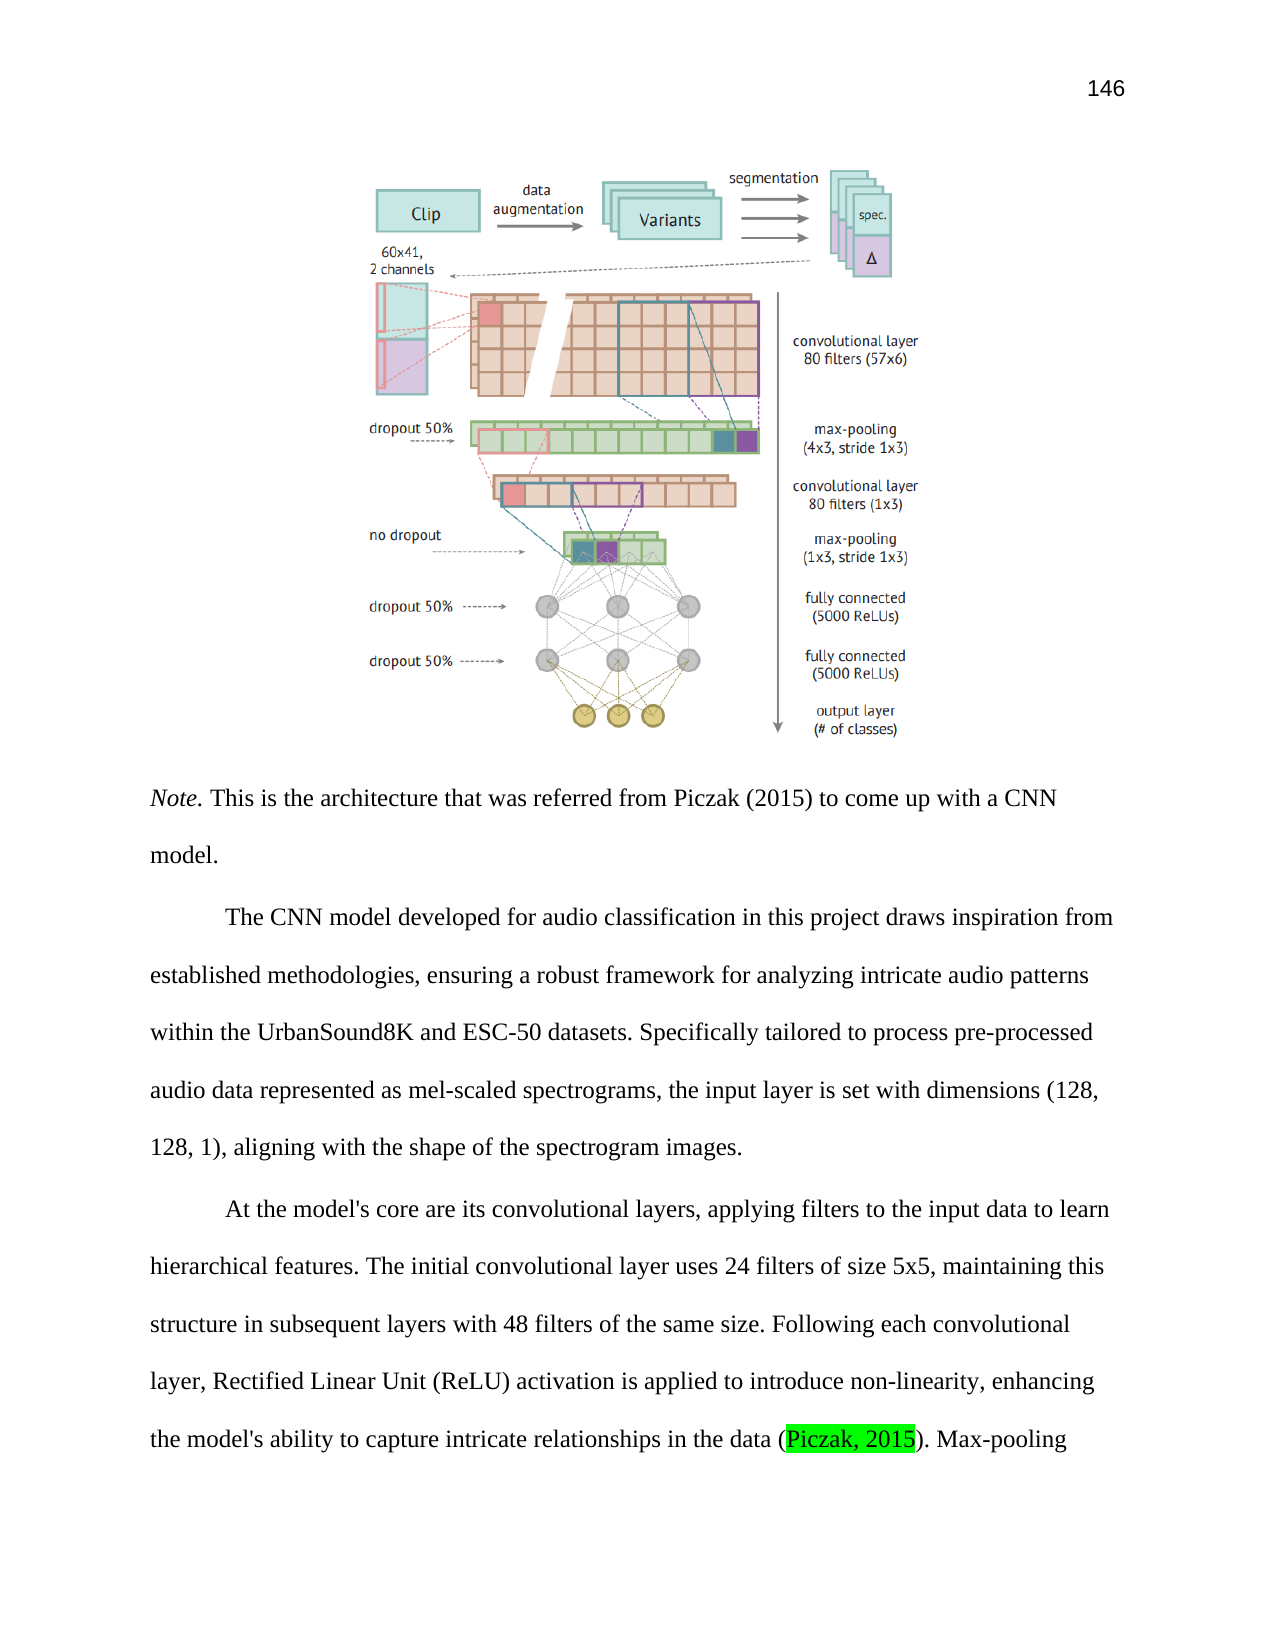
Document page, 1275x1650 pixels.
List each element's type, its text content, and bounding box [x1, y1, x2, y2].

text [150, 1194, 1125, 1453]
picture [341, 150, 934, 753]
text Note. This is the architecture that was referred from Piczak (2015) to come up with a CNN model. [150, 783, 1125, 869]
text The CNN model developed for audio classification in this project draws inspiration from established methodologies, ensuring a robust framework for analyzing intricate audio patterns within the UrbanSound8K and ESC-50 datasets. Specifically tailored to process pre-processed audio data represented as mel-scaled spectrograms, the input layer is set with dimensions (128, 128, 1), aligning with the shape of the spectrogram images. [150, 902, 1125, 1161]
